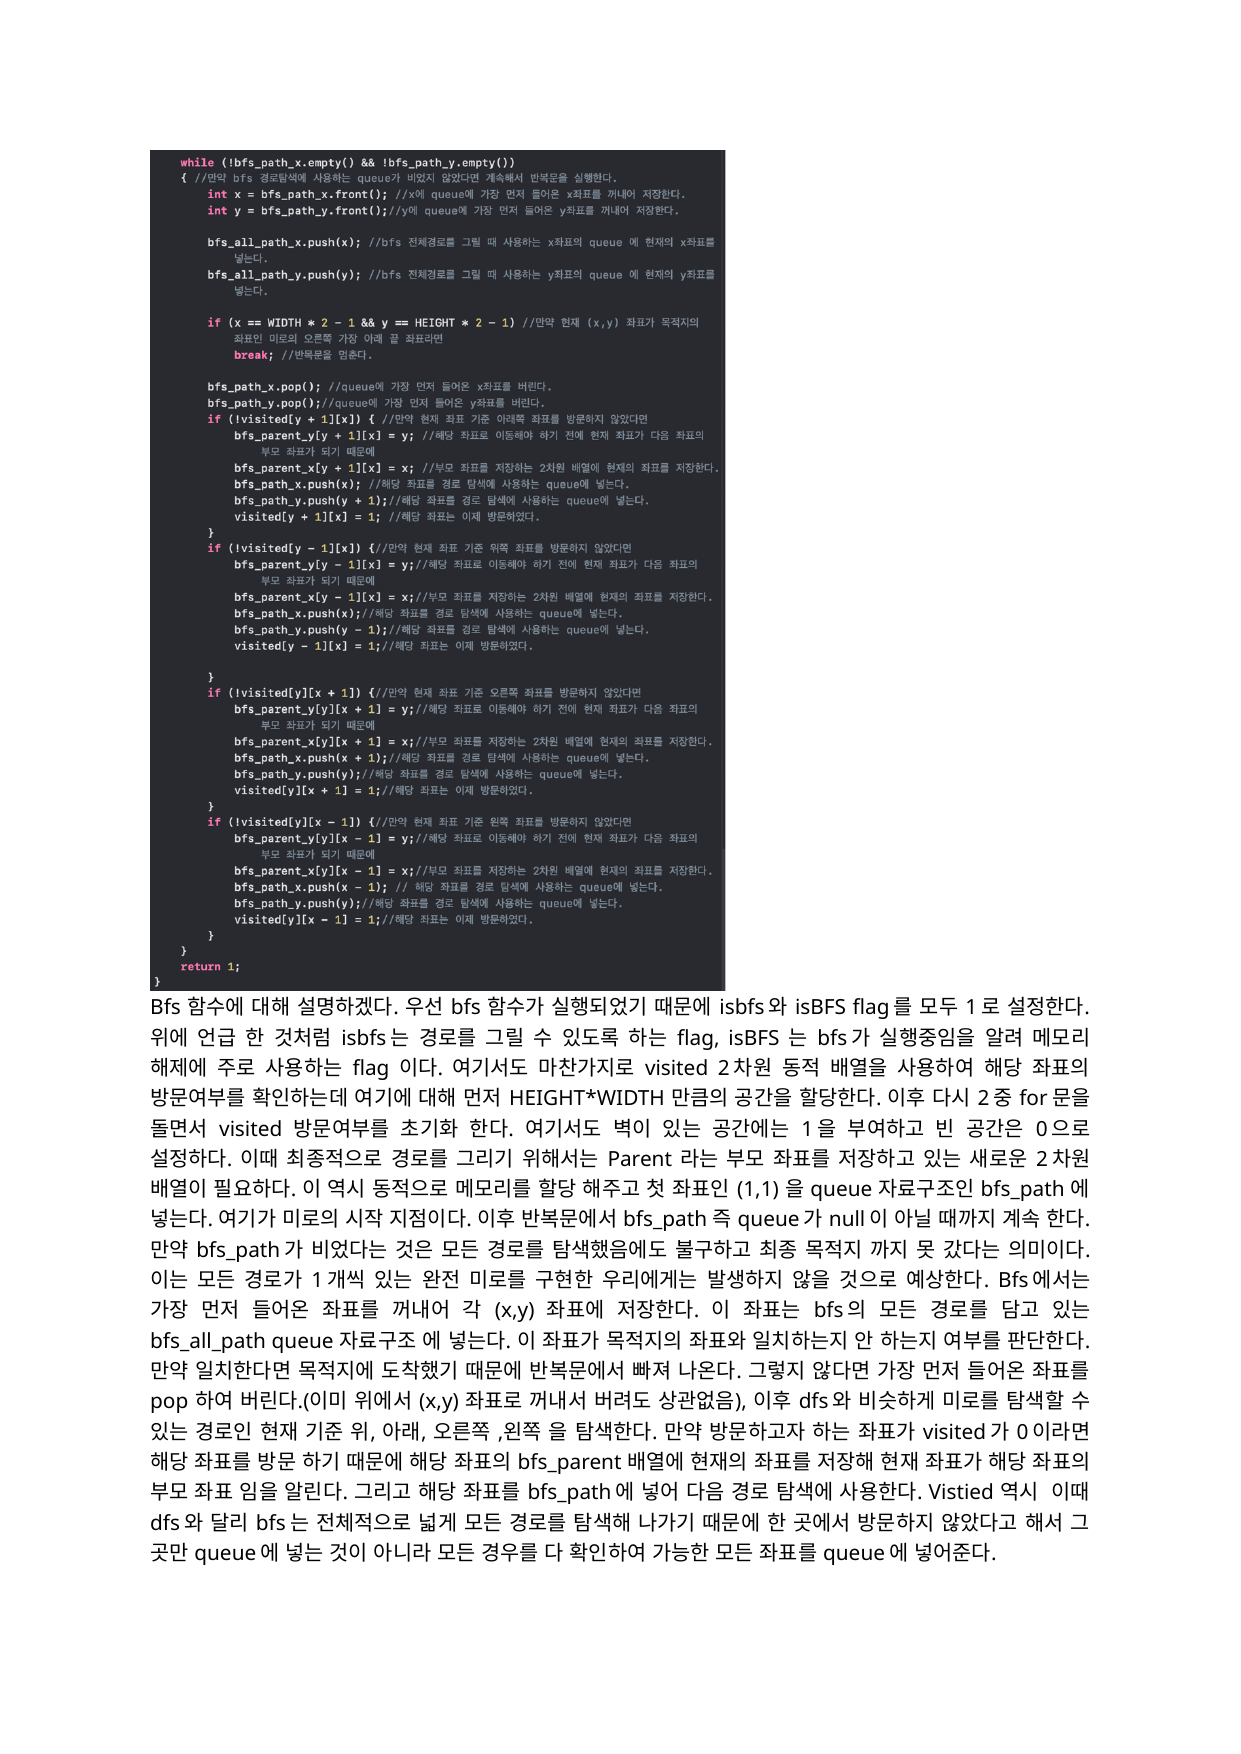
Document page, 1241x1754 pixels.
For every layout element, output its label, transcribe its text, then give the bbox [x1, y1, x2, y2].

picture [150, 150, 726, 991]
text Bfs 함수에 대해 설명하겠다. 우선 bfs 함수가 실행되었기 때문에 isbfs와 isBFS flag를 모두 1로 설정한다. 위에 언급 한 것처럼 isbfs는 경로를 그릴 수 있도록 하는 flag, isBFS 는 bfs가 실행중임을 알려 메모리 해제에 주로 사용하는 flag 이다. 여기서도 마찬가지로 visited 2차원 동적 배열을 사용하여 해당 좌표의 방문여부를 확인하는데 여기에 대해 먼저 HEIGHT*WIDTH 만큼의 공간을 할당한다. 이후 다시 2중 for문을 돌면서 visited 방문여부를 초기화 한다. 여기서도 벽이 있는 공간에는 1을 부여하고 빈 공간은 0으로 설정하다. 이때 최종적으로 경로를 그리기 위해서는 Parent 라는 부모 좌표를 저장하고 있는 새로운 2차원 배열이 필요하다. 이 역시 동적으로 메모리를 할당 해주고 첫 좌표인 (1,1) 을 queue 자료구조인 bfs_path 에 넣는다. 여기가 미로의 시작 지점이다. 이후 반복문에서 bfs_path 즉 queue가 null이 아닐 때까지 계속 한다. 만약 bfs_path가 비었다는 것은 모든 경로를 탐색했음에도 불구하고 최종 목적지 까지 못 갔다는 의미이다. 이는 모든 경로가 1개씩 있는 완전 미로를 구현한 우리에게는 발생하지 않을 것으로 예상한다. Bfs에서는 가장 먼저 들어온 좌표를 꺼내어 각 (x,y) 좌표에 저장한다. 이 좌표는 bfs의 모든 경로를 담고 있는 bfs_all_path queue 자료구조 에 넣는다. 이 좌표가 목적지의 좌표와 일치하는지 안 하는지 여부를 판단한다. 만약 일치한다면 목적지에 도착했기 때문에 반복문에서 빠져 나온다. 그렇지 않다면 가장 먼저 들어온 좌표를 pop 하여 버린다.(이미 위에서 (x,y) 좌표로 꺼내서 버려도 상관없음), 이후 dfs와 비슷하게 미로를 탐색할 수 있는 경로인 현재 기준 위, 아래, 오른쪽 ,왼쪽 을 탐색한다. 만약 방문하고자 하는 좌표가 visited가 0이라면 해당 좌표를 방문 하기 때문에 해당 좌표의 bfs_parent 배열에 현재의 좌표를 저장해 현재 좌표가 해당 좌표의 부모 좌표 임을 알린다. 그리고 해당 좌표를 bfs_path에 넣어 다음 경로 탐색에 사용한다. Vistied 역시 이때 dfs와 달리 bfs는 전체적으로 넓게 모든 경로를 탐색해 나가기 때문에 한 곳에서 방문하지 않았다고 해서 그 곳만 queue에 넣는 것이 아니라 모든 경우를 다 확인하여 가능한 모든 좌표를 queue에 넣어준다. [150, 991, 1090, 1566]
